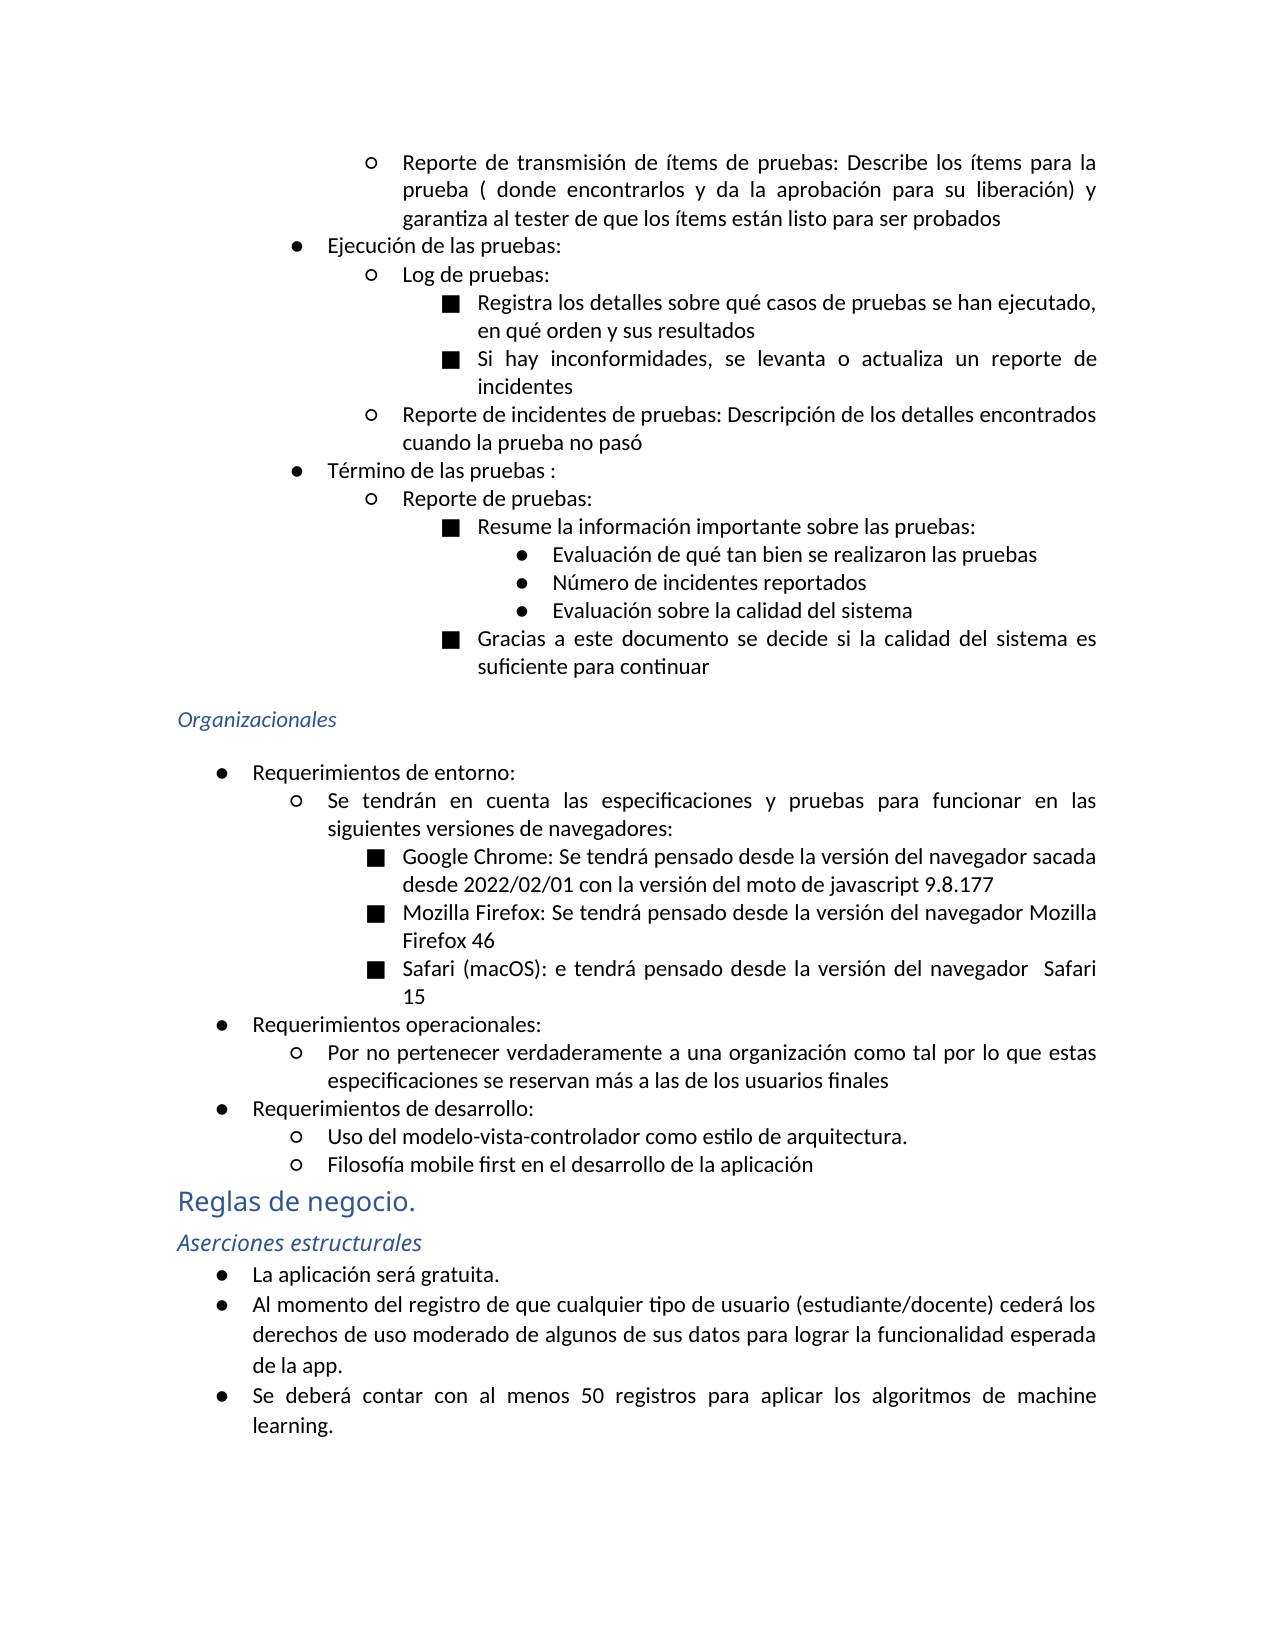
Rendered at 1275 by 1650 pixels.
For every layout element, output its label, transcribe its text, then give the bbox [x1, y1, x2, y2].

list Safari (macOS): e tendrá pensado desde la versión del navegador Safari 15 [365, 954, 1098, 1010]
list Al momento del registro de que cualquier tipo de usuario (estudiante/docente) cederá los derechos de uso moderado de algunos de sus datos para lograr la funcionalidad esperada de la app. [215, 1290, 1098, 1379]
list Requerimientos de desarrollo: [215, 1094, 1098, 1122]
list Evaluación sobre la calidad del sistema [515, 596, 1098, 624]
list Evaluación de qué tan bien se realizaron las pruebas [515, 540, 1098, 568]
list Gracias a este documento se decide si la calidad del sistema es suficiente para continuar [440, 624, 1098, 680]
list Filosofía mobile first en el desarrollo de la aplicación [290, 1150, 1098, 1178]
list Resume la información importante sobre las pruebas: [440, 512, 1098, 540]
subtitle Aserciones estructurales [177, 1226, 1098, 1258]
list Se deberá contar con al menos 50 registros para aplicar los algoritmos de machine learning. [215, 1381, 1098, 1439]
list Número de incidentes reportados [515, 568, 1098, 596]
list Reporte de transmisión de ítems de pruebas: Describe los ítems para la prueba ( donde encontrarlos y da la aprobación para su liberación) y garantiza al tester de que los ítems están listo para ser probados [365, 148, 1098, 232]
list Si hay inconformidades, se levanta o actualiza un reporte de incidentes [440, 344, 1098, 400]
list Por no pertenecer verdaderamente a una organización como tal por lo que estas especificaciones se reservan más a las de los usuarios finales [290, 1038, 1098, 1094]
list Google Chrome: Se tendrá pensado desde la versión del navegador sacada desde 2022/02/01 con la versión del moto de javascript 9.8.177 [365, 842, 1098, 898]
list Requerimientos operacionales: [215, 1010, 1098, 1038]
subtitle Reglas de negocio. [177, 1182, 1098, 1219]
list Registra los detalles sobre qué casos de pruebas se han ejecutado, en qué orden y sus resultados [440, 288, 1098, 344]
list Mozilla Firefox: Se tendrá pensado desde la versión del navegador Mozilla Firefox 46 [365, 898, 1098, 954]
list Término de las pruebas : [290, 456, 1098, 484]
list Reporte de incidentes de pruebas: Descripción de los detalles encontrados cuando la prueba no pasó [365, 400, 1098, 456]
list Requerimientos de entorno: [215, 758, 1098, 786]
list Uso del modelo-vista-controlador como estilo de arquitectura. [290, 1122, 1098, 1150]
list Se tendrán en cuenta las especificaciones y pruebas para funcionar en las siguientes versiones de navegadores: [290, 786, 1098, 842]
list Reporte de pruebas: [365, 484, 1098, 512]
list La aplicación será gratuita. [215, 1260, 1098, 1288]
list Ejecución de las pruebas: [290, 232, 1098, 260]
list Log de pruebas: [365, 260, 1098, 288]
text Organizacionales [177, 705, 1098, 733]
